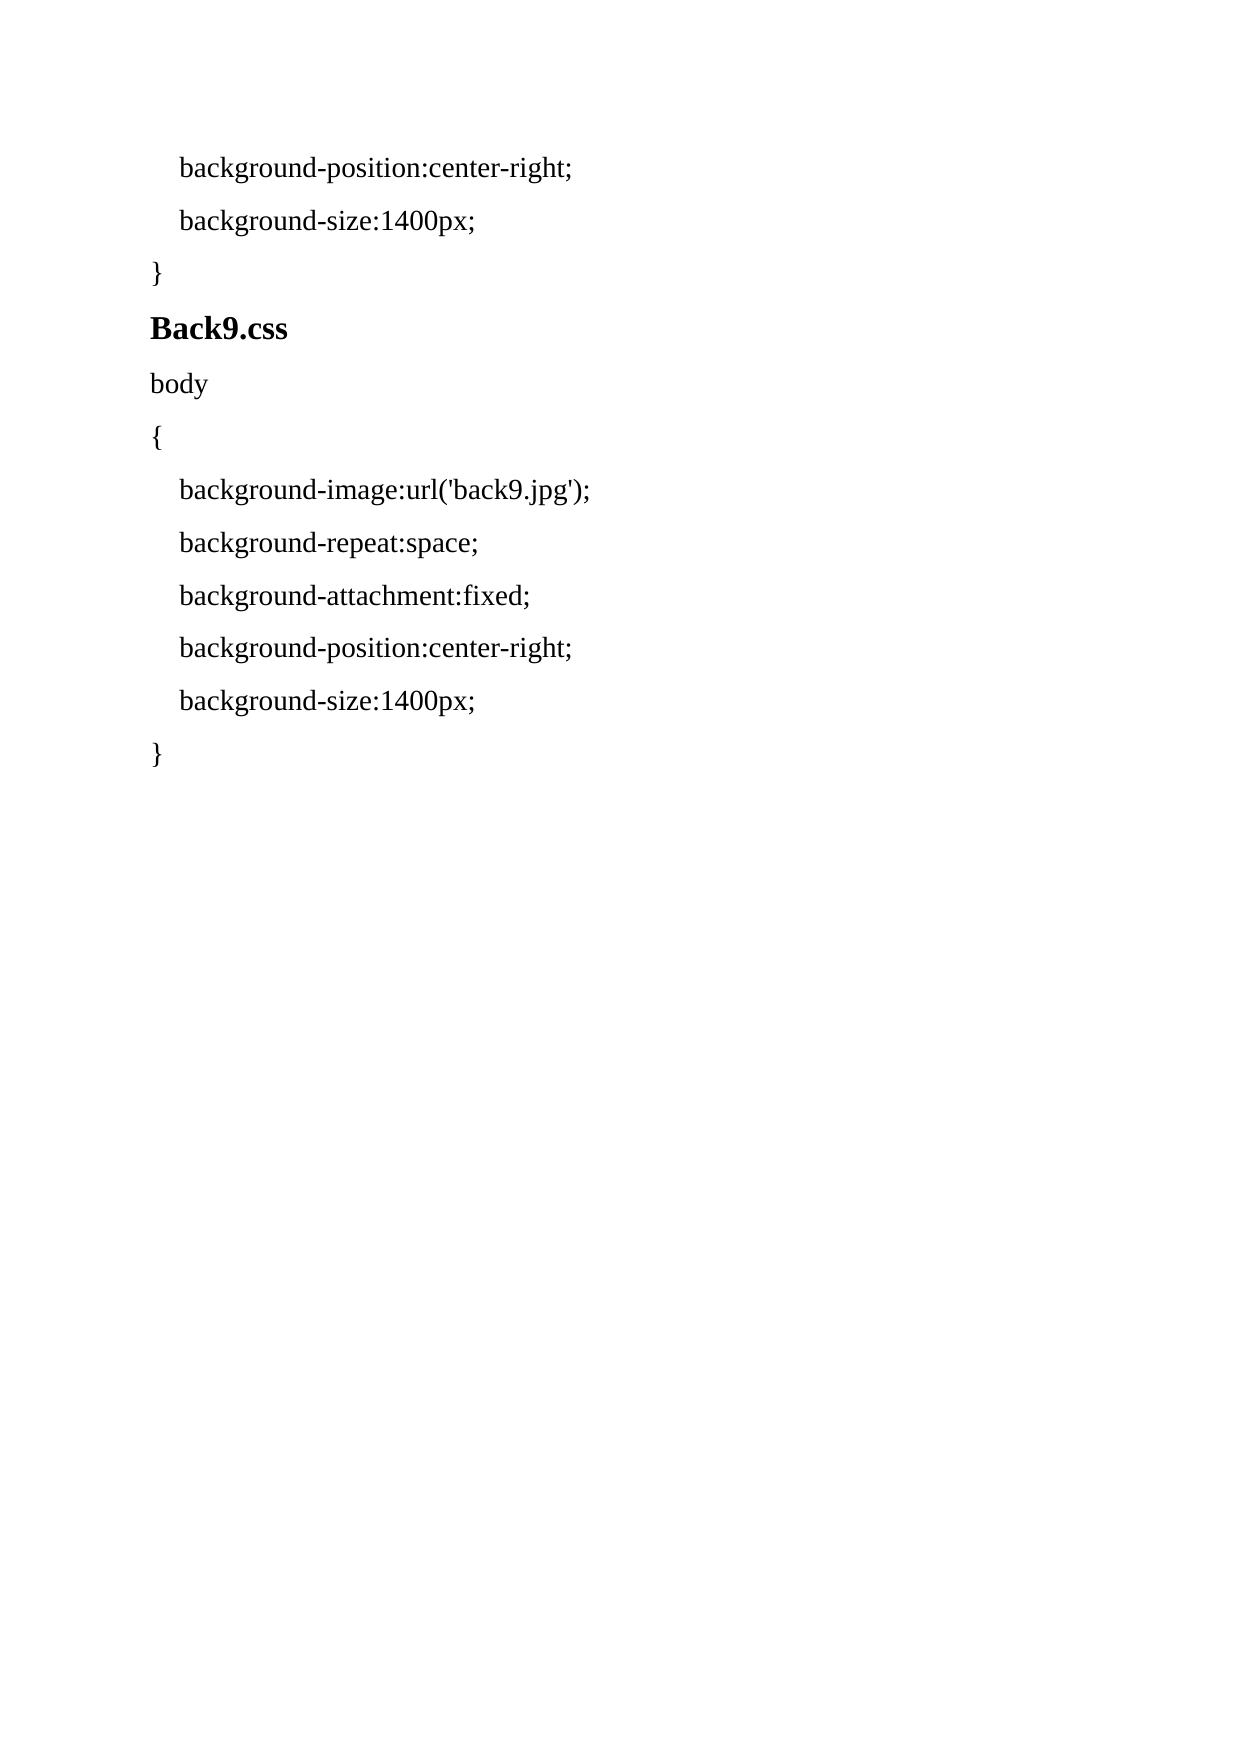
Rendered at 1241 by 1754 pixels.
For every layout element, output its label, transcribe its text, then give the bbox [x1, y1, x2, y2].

text background-image:url('back9.jpg'); [150, 472, 1090, 506]
text { [150, 419, 1090, 453]
text body [150, 366, 1090, 400]
text background-size:1400px; [150, 683, 1090, 717]
text background-position:center-right; [150, 631, 1090, 664]
text Back9.css [150, 308, 1090, 347]
text background-position:center-right; [150, 150, 1090, 183]
text background-attachment:fixed; [150, 578, 1090, 611]
text background-size:1400px; [150, 203, 1090, 236]
text } [150, 736, 1090, 770]
text background-repeat:space; [150, 525, 1090, 558]
text } [150, 256, 1090, 289]
